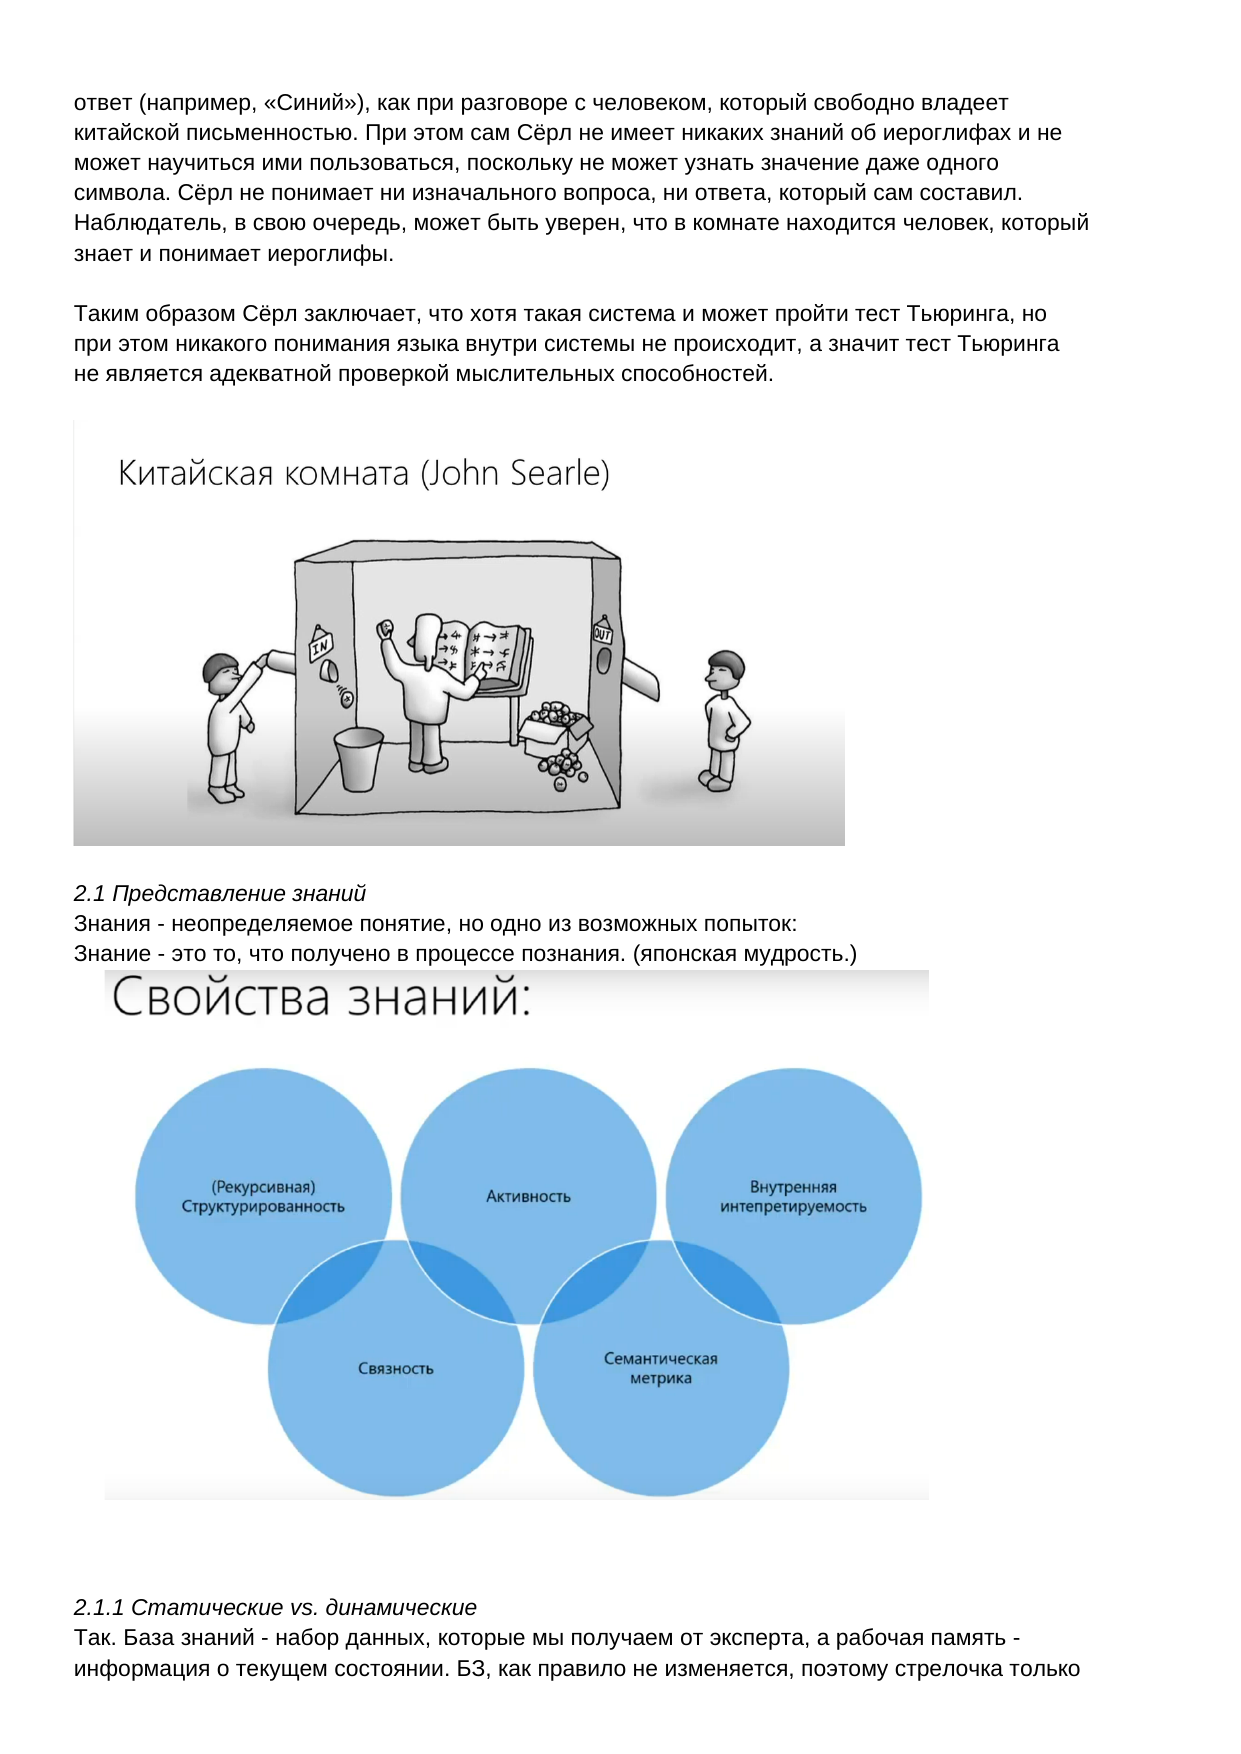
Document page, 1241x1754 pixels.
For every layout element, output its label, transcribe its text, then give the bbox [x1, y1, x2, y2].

picture [73, 420, 845, 846]
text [74, 88, 1090, 846]
text 2.1 Представление знаний [74, 849, 1090, 906]
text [74, 1624, 1090, 1681]
picture [104, 970, 929, 1500]
text 2.1.1 Статические vs. динамические [74, 1594, 1090, 1621]
text Знания - неопределяемое понятие, но одно из возможных попыток: Знание - это то, что получено в процессе познания. (японская мудрость.) [74, 910, 1090, 966]
